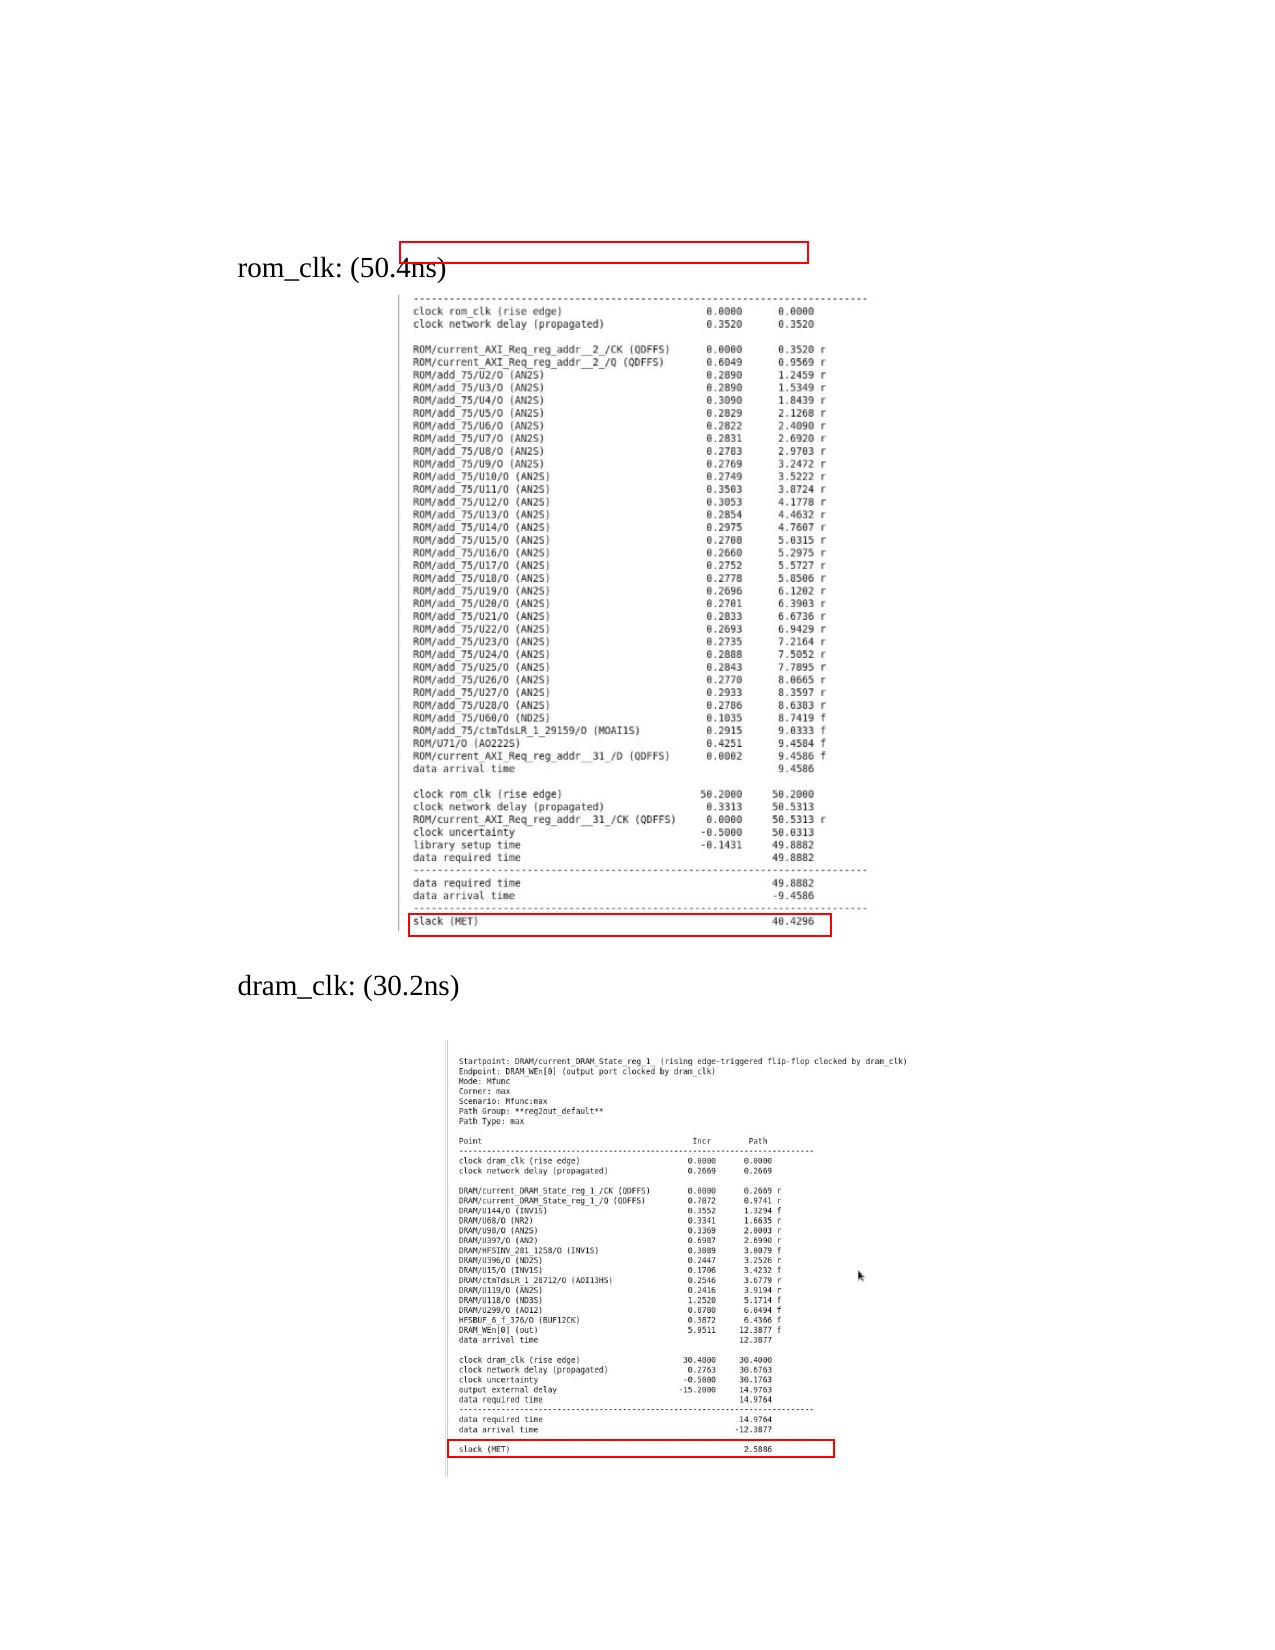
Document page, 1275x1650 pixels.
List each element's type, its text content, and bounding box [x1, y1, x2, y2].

picture [445, 1040, 925, 1477]
text rom_clk: (50.4ns) [237, 251, 1087, 284]
text dram_clk: (30.2ns) [237, 968, 1087, 1002]
